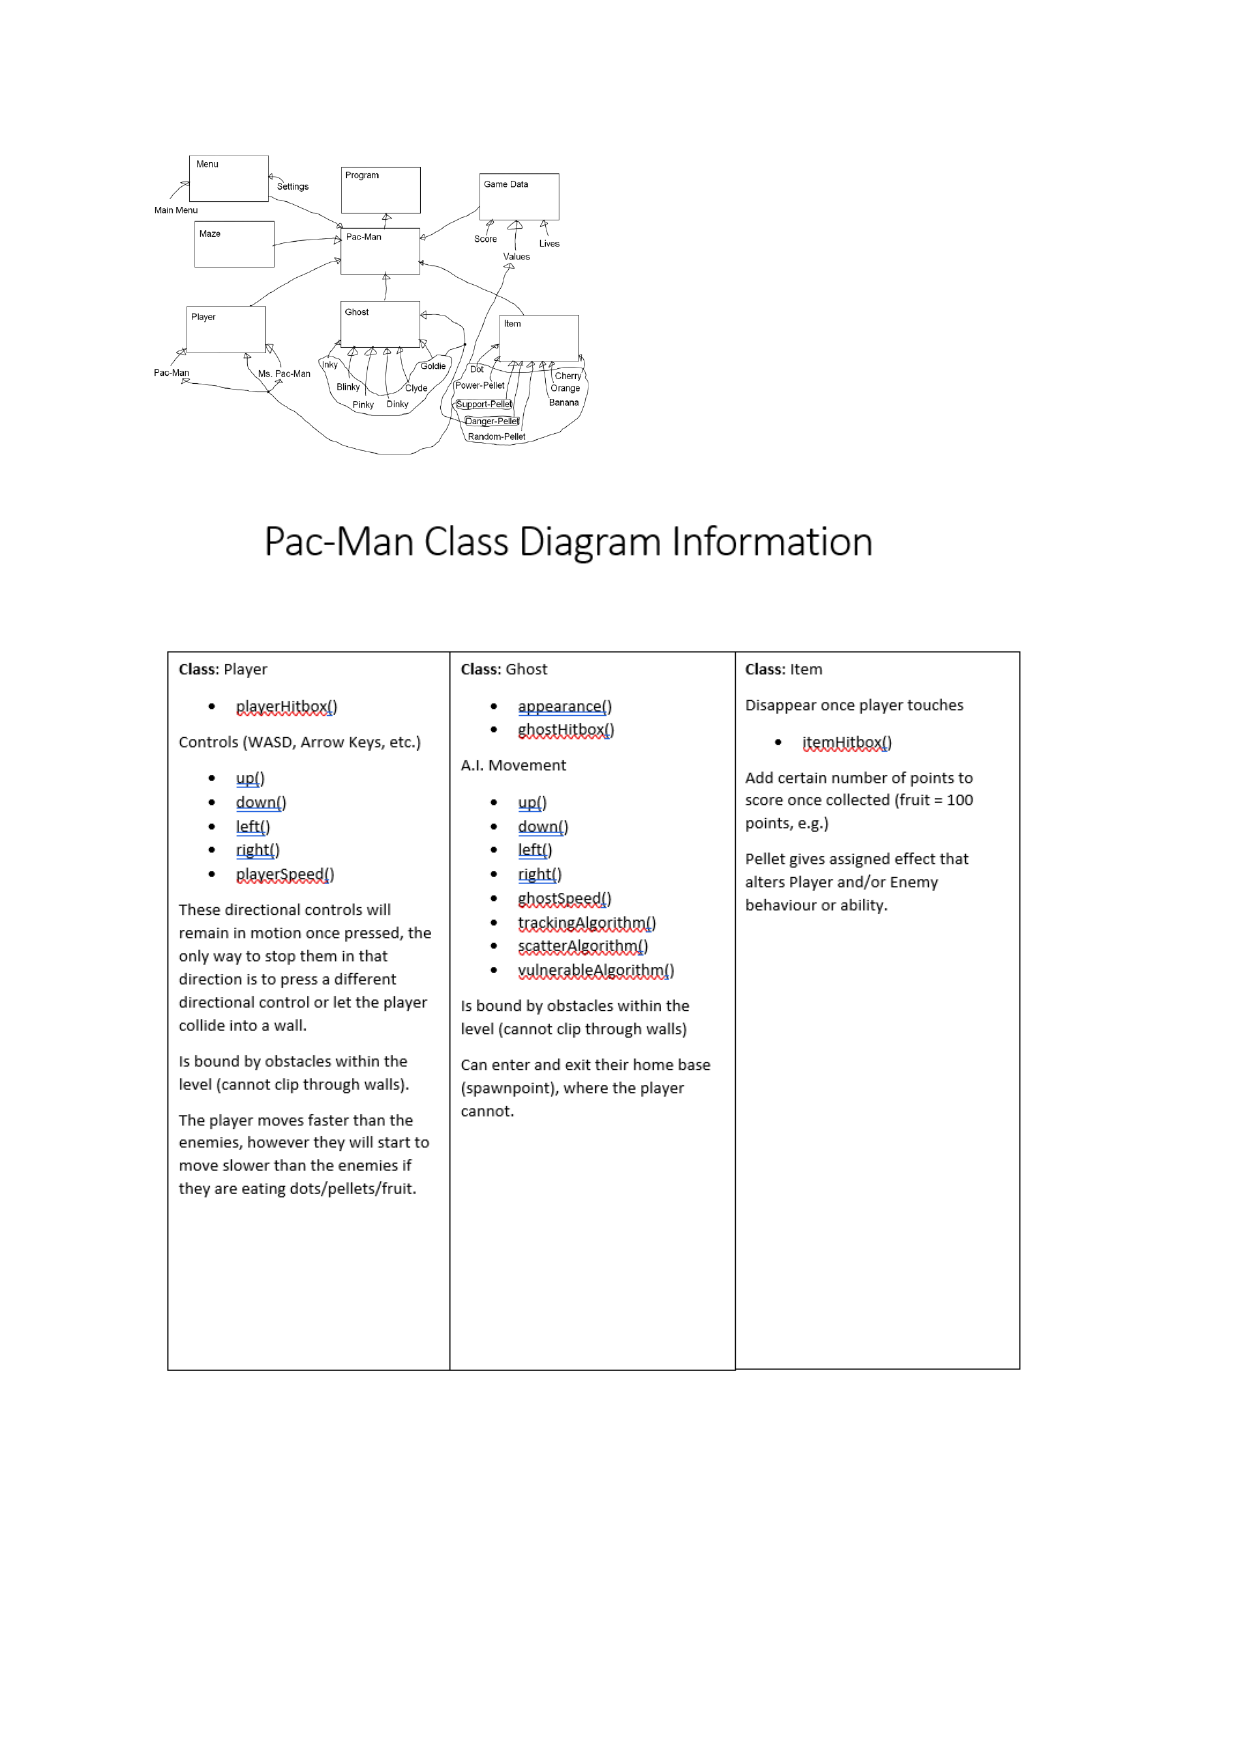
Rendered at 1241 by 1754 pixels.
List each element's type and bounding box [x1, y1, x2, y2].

picture [150, 150, 1091, 1504]
